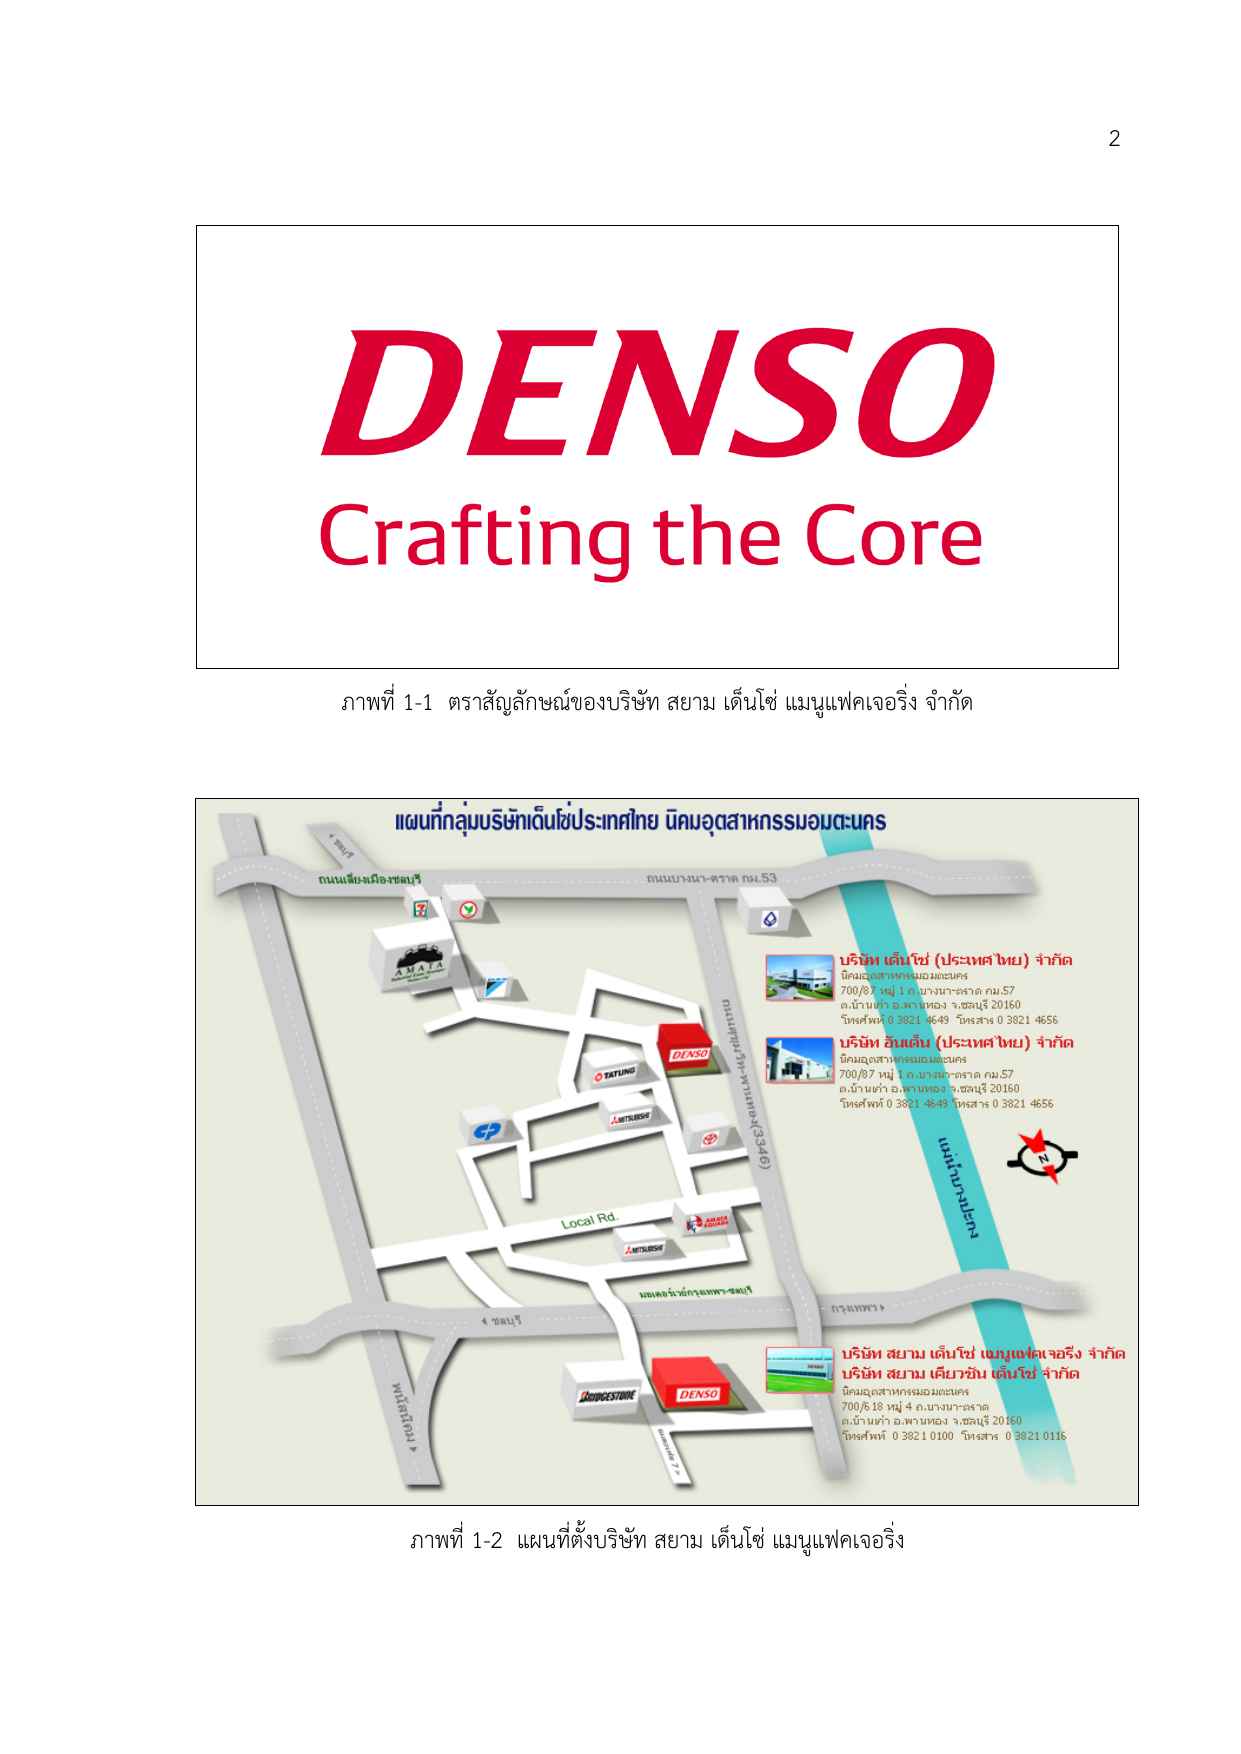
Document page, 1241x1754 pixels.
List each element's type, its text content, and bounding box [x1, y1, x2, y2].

picture [197, 226, 1118, 668]
text ภาพที่ - ตราสัญลักษณ์ของบริษัท สยาม เด็นโซ่ แมนูแฟคเจอริ่ง จำกัด [195, 681, 1120, 719]
picture [196, 799, 1138, 1505]
text ภาพที่ - แผนที่ตั้งบริษัท สยาม เด็นโซ่ แมนูแฟคเจอริ่ง [195, 1519, 1120, 1556]
